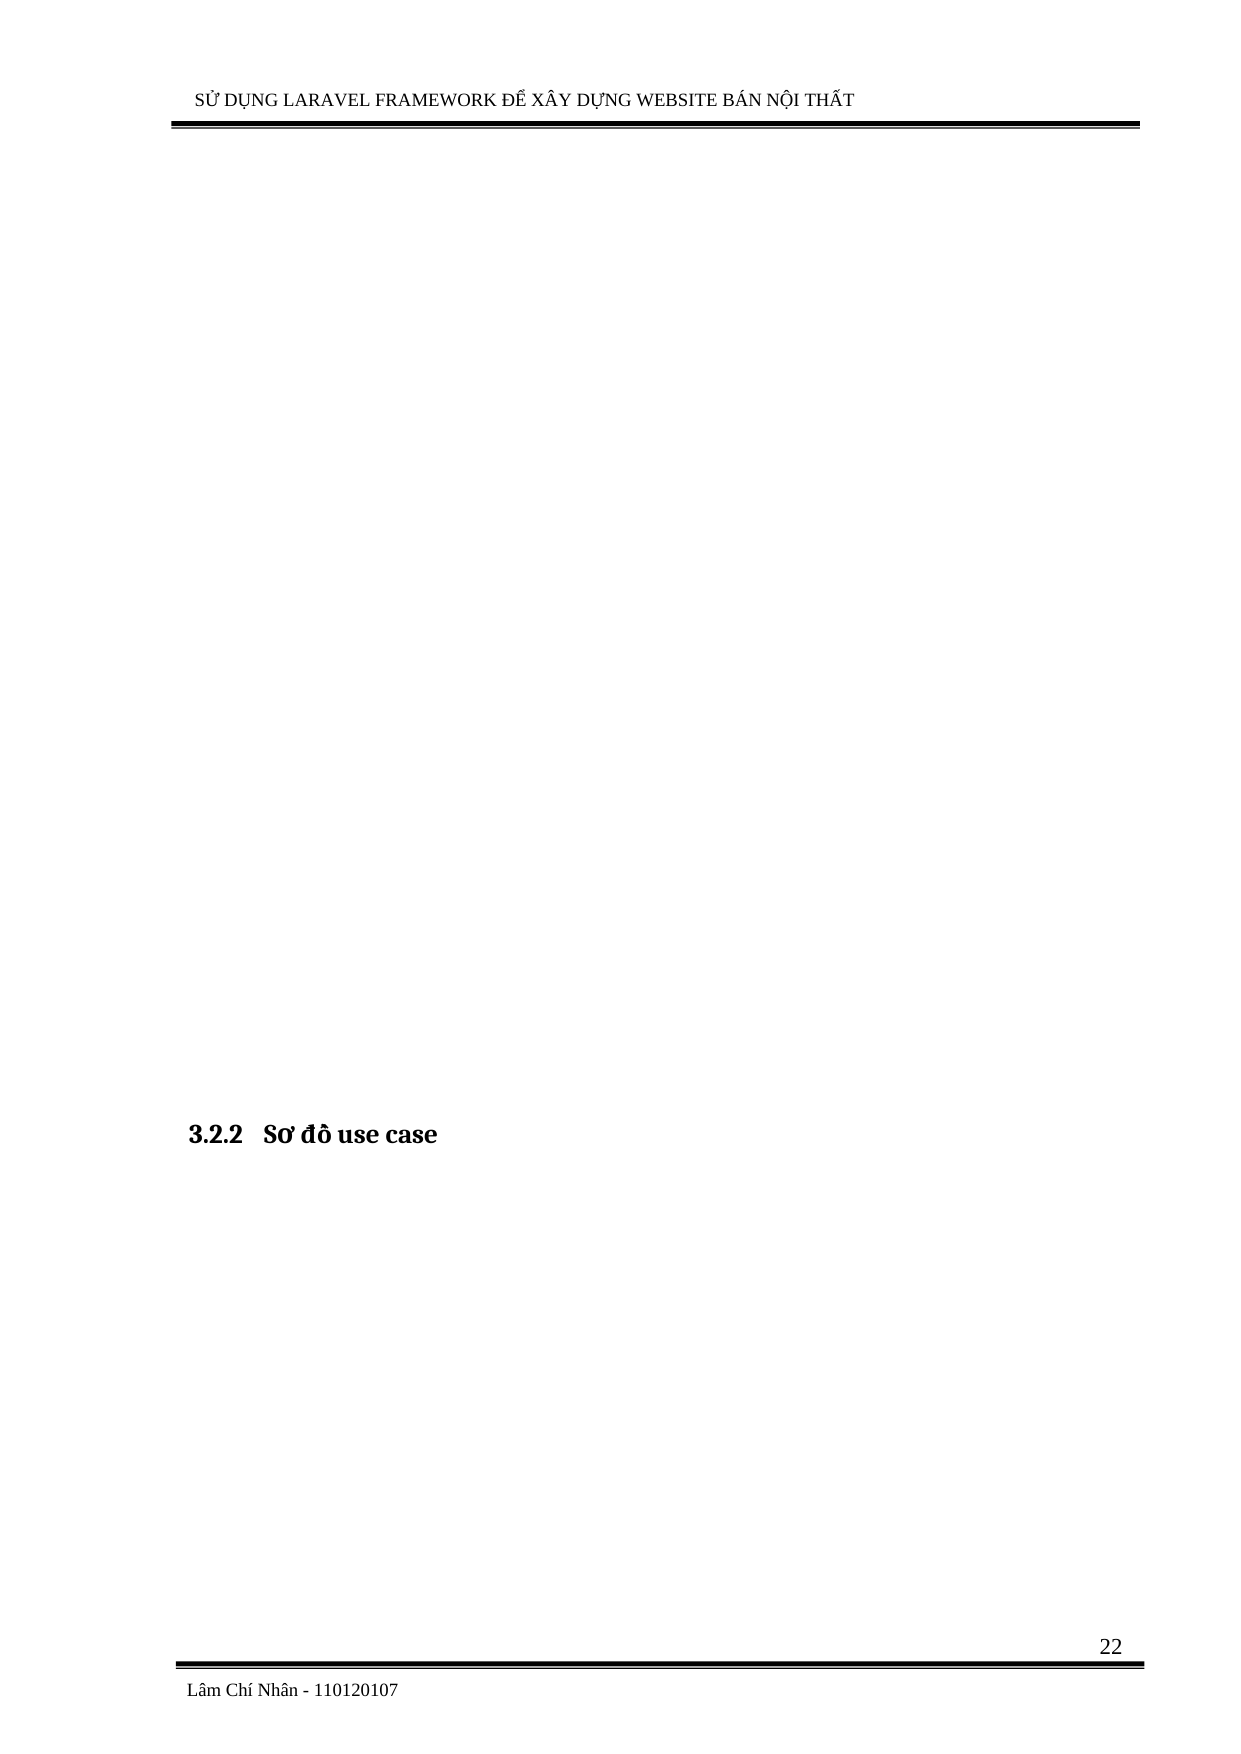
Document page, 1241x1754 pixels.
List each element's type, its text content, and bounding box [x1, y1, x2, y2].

subtitle Sơ đồ use case [189, 1119, 1122, 1150]
